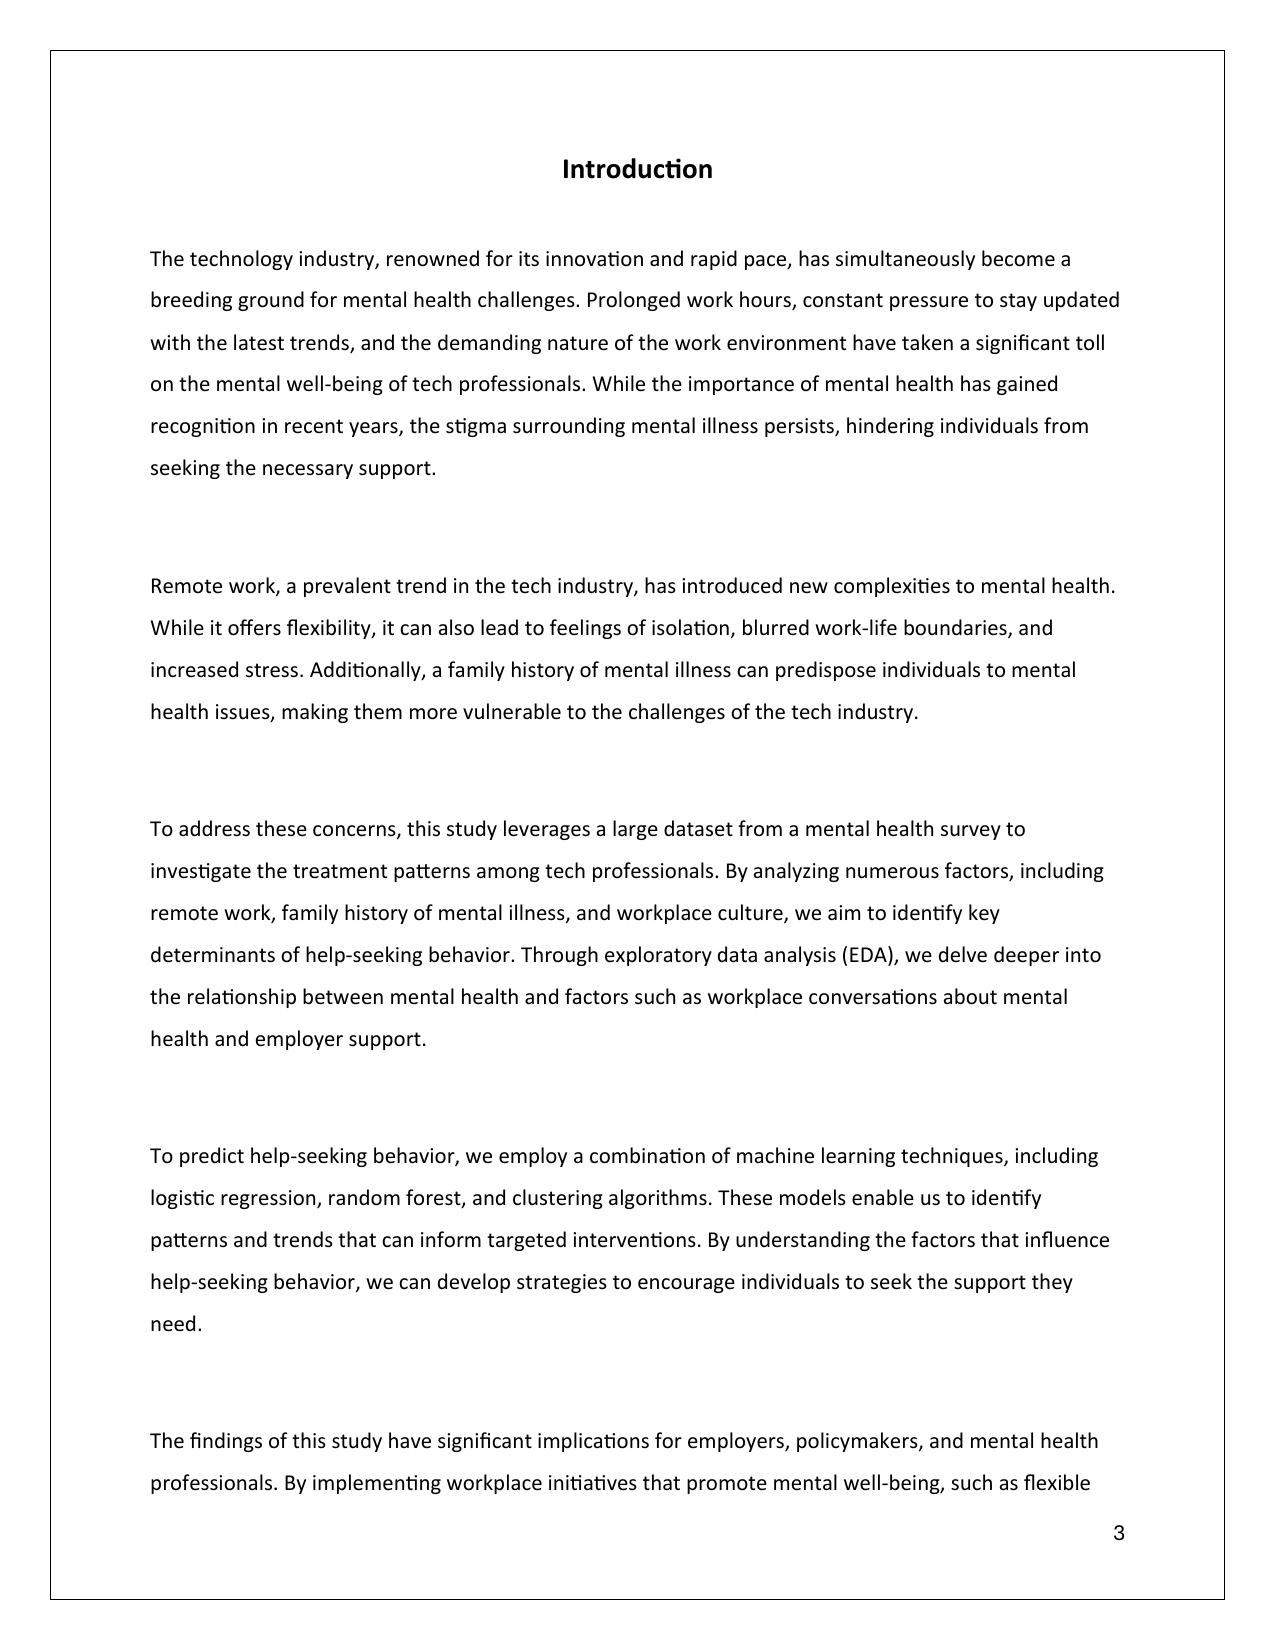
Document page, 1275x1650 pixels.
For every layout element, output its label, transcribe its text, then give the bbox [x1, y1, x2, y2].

text To predict help-seeking behavior, we employ a combination of machine learning techniques, including logistic regression, random forest, and clustering algorithms. These models enable us to identify patterns and trends that can inform targeted interventions. By understanding the factors that influence help-seeking behavior, we can develop strategies to encourage individuals to seek the support they need. [150, 1141, 1125, 1337]
text To address these concerns, this study leverages a large dataset from a mental health survey to investigate the treatment patterns among tech professionals. By analyzing numerous factors, including remote work, family history of mental illness, and workplace culture, we aim to identify key determinants of help-seeking behavior. Through exploratory data analysis (EDA), we delve deeper into the relationship between mental health and factors such as workplace conversations about mental health and employer support. [150, 814, 1125, 1052]
subtitle Introduction [150, 150, 1125, 186]
text The technology industry, renowned for its innovation and rapid pace, has simultaneously become a breeding ground for mental health challenges. Prolonged work hours, constant pressure to stay updated with the latest trends, and the demanding nature of the work environment have taken a significant toll on the mental well-being of tech professionals. While the importance of mental health has gained recognition in recent years, the stigma surrounding mental illness persists, hindering individuals from seeking the necessary support. [150, 244, 1125, 482]
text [150, 1426, 1125, 1496]
text Remote work, a prevalent trend in the tech industry, has introduced new complexities to mental health. While it offers flexibility, it can also lead to feelings of isolation, blurred work-life boundaries, and increased stress. Additionally, a family history of mental illness can predispose individuals to mental health issues, making them more vulnerable to the challenges of the tech industry. [150, 571, 1125, 725]
